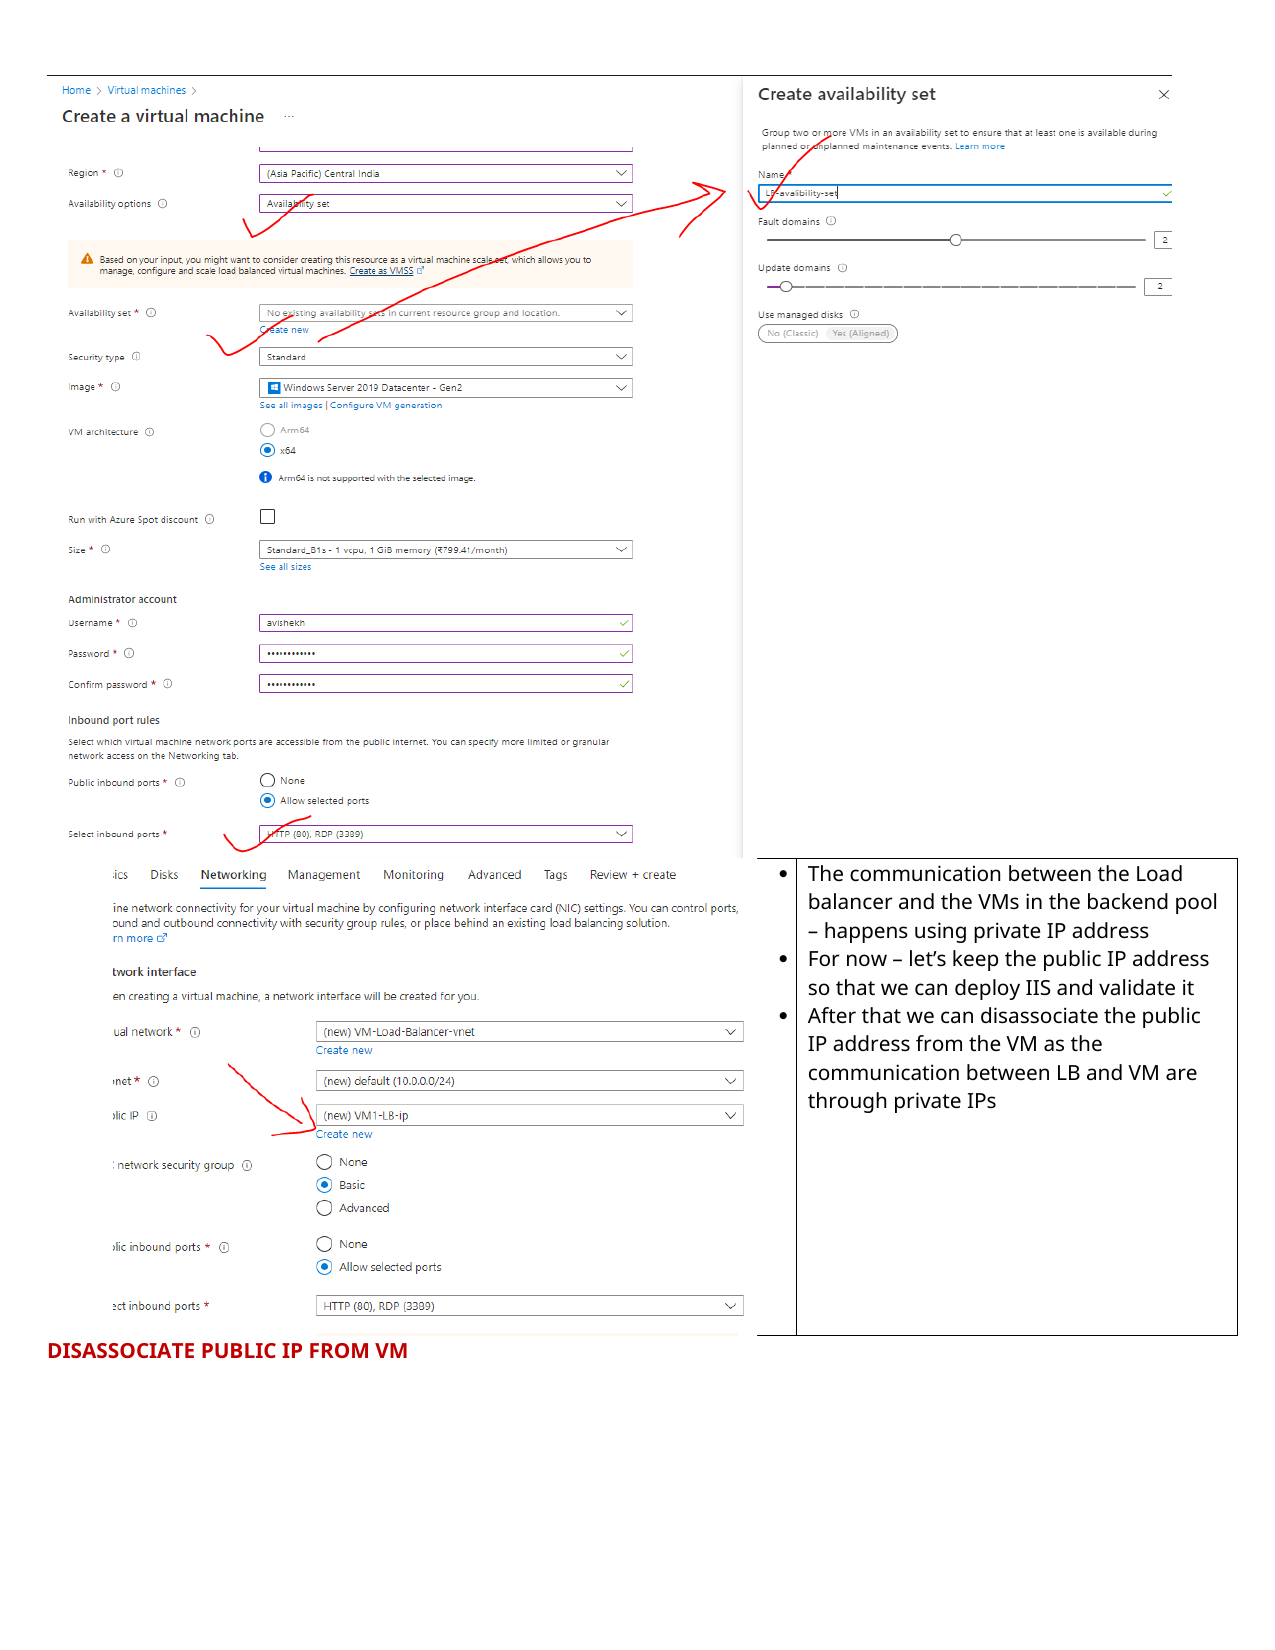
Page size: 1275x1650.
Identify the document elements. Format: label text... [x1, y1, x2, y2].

picture [46, 75, 1172, 1336]
table_header [758, 859, 796, 1335]
text DISASSOCIATE PUBLIC IP FROM VM [47, 1336, 1200, 1365]
table_header The communication between the Load balancer and the VMs in the backend pool – happens using private IP address For now – let’s keep the public IP address so that we can deploy IIS and validate it After that we can disassociate the public IP address from the VM as the communication between LB and VM are through private IPs [797, 859, 1237, 1335]
